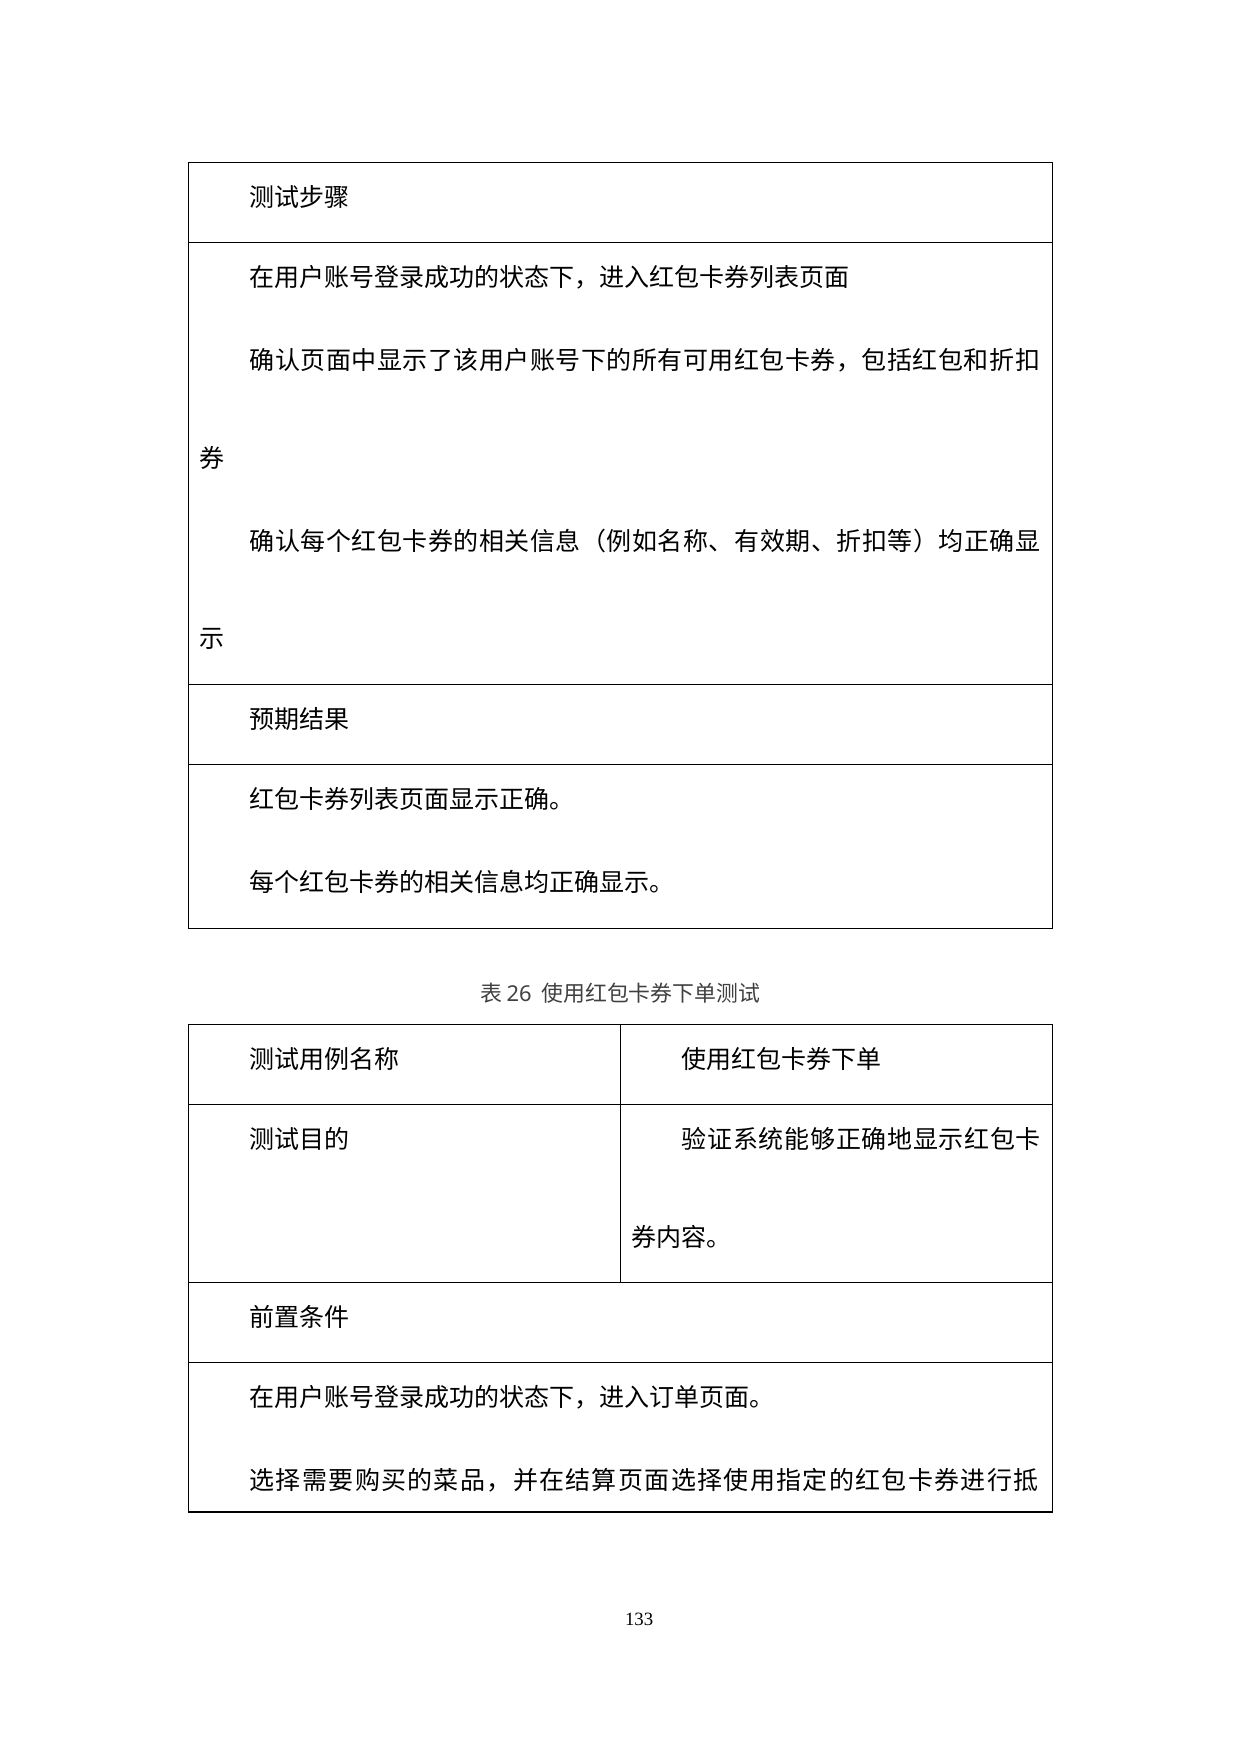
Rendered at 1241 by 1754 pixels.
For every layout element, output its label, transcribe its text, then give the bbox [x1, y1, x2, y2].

table_cell 在用户账号登录成功的状态下，进入红包卡券列表页面 确认页面中显示了该用户账号下的所有可用红包卡券，包括红包和折扣券 确认每个红包卡券的相关信息（例如名称、有效期、折扣等）均正确显示 [189, 243, 1052, 684]
table_cell 预期结果 [189, 685, 1052, 764]
table_cell 红包卡券列表页面显示正确。 每个红包卡券的相关信息均正确显示。 [189, 765, 1052, 928]
table_cell 前置条件 [189, 1283, 1052, 1362]
table_header 使用红包卡券下单 [621, 1025, 1052, 1104]
table_header 测试用例名称 [189, 1025, 620, 1104]
table_cell 测试目的 [189, 1105, 620, 1282]
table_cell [189, 1363, 1052, 1511]
table_cell 验证系统能够正确地显示红包卡券内容。 [621, 1105, 1052, 1282]
table_cell 测试步骤 [189, 163, 1052, 242]
text 表26 使用红包卡券下单测试 [187, 976, 1053, 1008]
